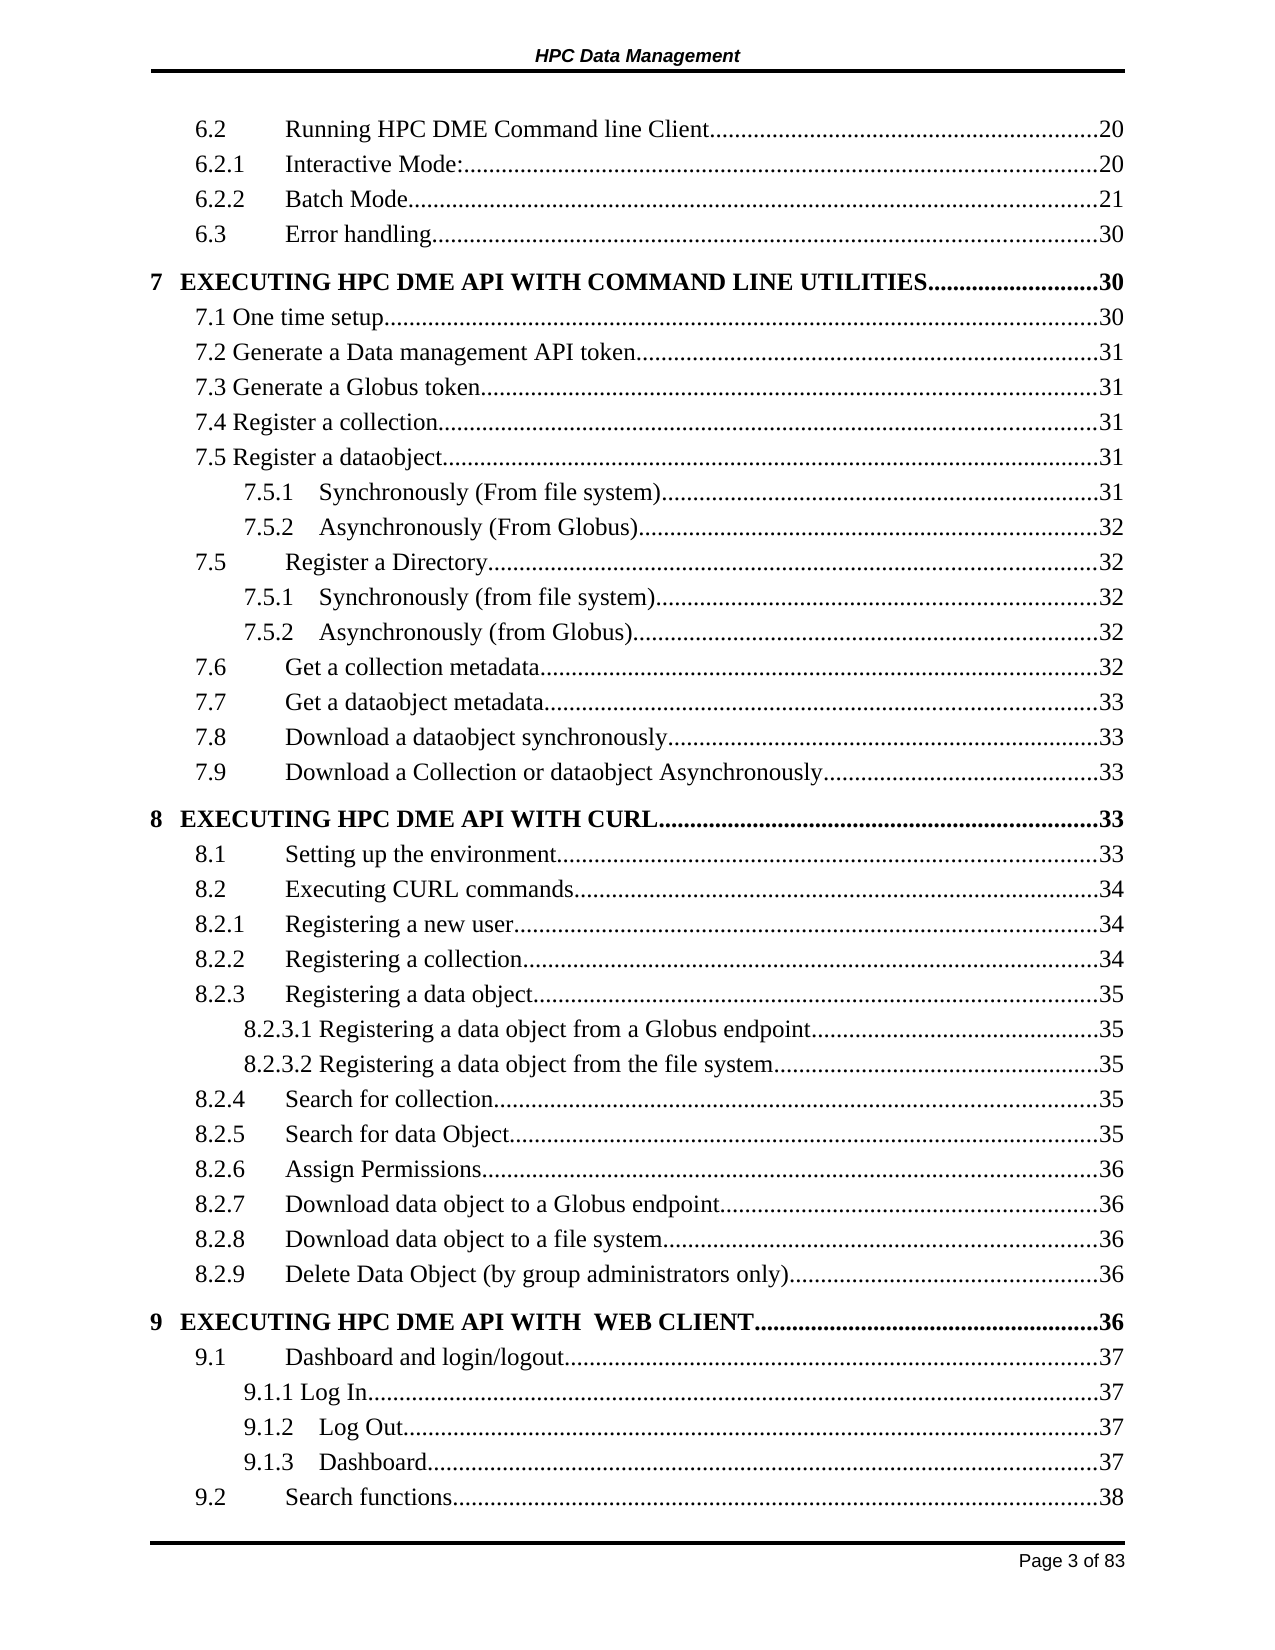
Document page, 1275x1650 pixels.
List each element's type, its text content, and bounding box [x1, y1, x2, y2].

text 8 Executing HPC DME API with CURL 33 [150, 804, 1125, 833]
text 8.2.9 Delete Data Object (by group administrators only) 36 [195, 1259, 1125, 1288]
text 9.1.1 Log In 37 [244, 1377, 1125, 1406]
text 8.2.5 Search for data Object 35 [195, 1119, 1125, 1148]
text 7 Executing HPC DME API with Command line utilities 30 [150, 267, 1125, 296]
text 8.2.4 Search for collection 35 [195, 1084, 1125, 1113]
text 7.5 Register a dataobject 31 [195, 442, 1125, 471]
text 6.3 Error handling 30 [195, 219, 1125, 248]
text 8.2.1 Registering a new user 34 [195, 909, 1125, 938]
text 7.3 Generate a Globus token 31 [195, 372, 1125, 401]
text 8.2.3 Registering a data object 35 [195, 979, 1125, 1008]
text 7.1 One time setup 30 [195, 302, 1125, 331]
text 7.7 Get a dataobject metadata 33 [195, 687, 1125, 716]
text 8.2.3.1 Registering a data object from a Globus endpoint 35 [244, 1014, 1125, 1043]
text 6.2 Running HPC DME Command line Client 20 [195, 114, 1125, 143]
text 6.2.2 Batch Mode 21 [195, 184, 1125, 213]
text 7.4 Register a collection 31 [195, 407, 1125, 436]
text 8.2.3.2 Registering a data object from the file system 35 [244, 1049, 1125, 1078]
text 9.1 Dashboard and login/logout 37 [195, 1342, 1125, 1371]
text 7.5.2 Asynchronously (from Globus) 32 [244, 617, 1125, 646]
text 6.2.1 Interactive Mode: 20 [195, 149, 1125, 178]
text 7.5.2 Asynchronously (From Globus) 32 [244, 512, 1125, 541]
text 9 Executing HPC DME API with Web Client 36 [150, 1307, 1125, 1336]
text 7.2 Generate a Data management API token 31 [195, 337, 1125, 366]
text 8.2.6 Assign Permissions 36 [195, 1154, 1125, 1183]
text 8.2.8 Download data object to a file system 36 [195, 1224, 1125, 1253]
text 7.6 Get a collection metadata 32 [195, 652, 1125, 681]
text 8.2.2 Registering a collection 34 [195, 944, 1125, 973]
text 8.2 Executing CURL commands 34 [195, 874, 1125, 903]
text 8.2.7 Download data object to a Globus endpoint 36 [195, 1189, 1125, 1218]
text 7.5.1 Synchronously (From file system) 31 [244, 477, 1125, 506]
text 9.1.2 Log Out 37 [244, 1412, 1125, 1441]
text 9.1.3 Dashboard 37 [244, 1447, 1125, 1476]
text 7.8 Download a dataobject synchronously 33 [195, 722, 1125, 751]
text 9.2 Search functions 38 [195, 1482, 1125, 1511]
text 7.9 Download a Collection or dataobject Asynchronously 33 [195, 757, 1125, 786]
text 8.1 Setting up the environment 33 [195, 839, 1125, 868]
text 7.5 Register a Directory 32 [195, 547, 1125, 576]
text 7.5.1 Synchronously (from file system) 32 [244, 582, 1125, 611]
